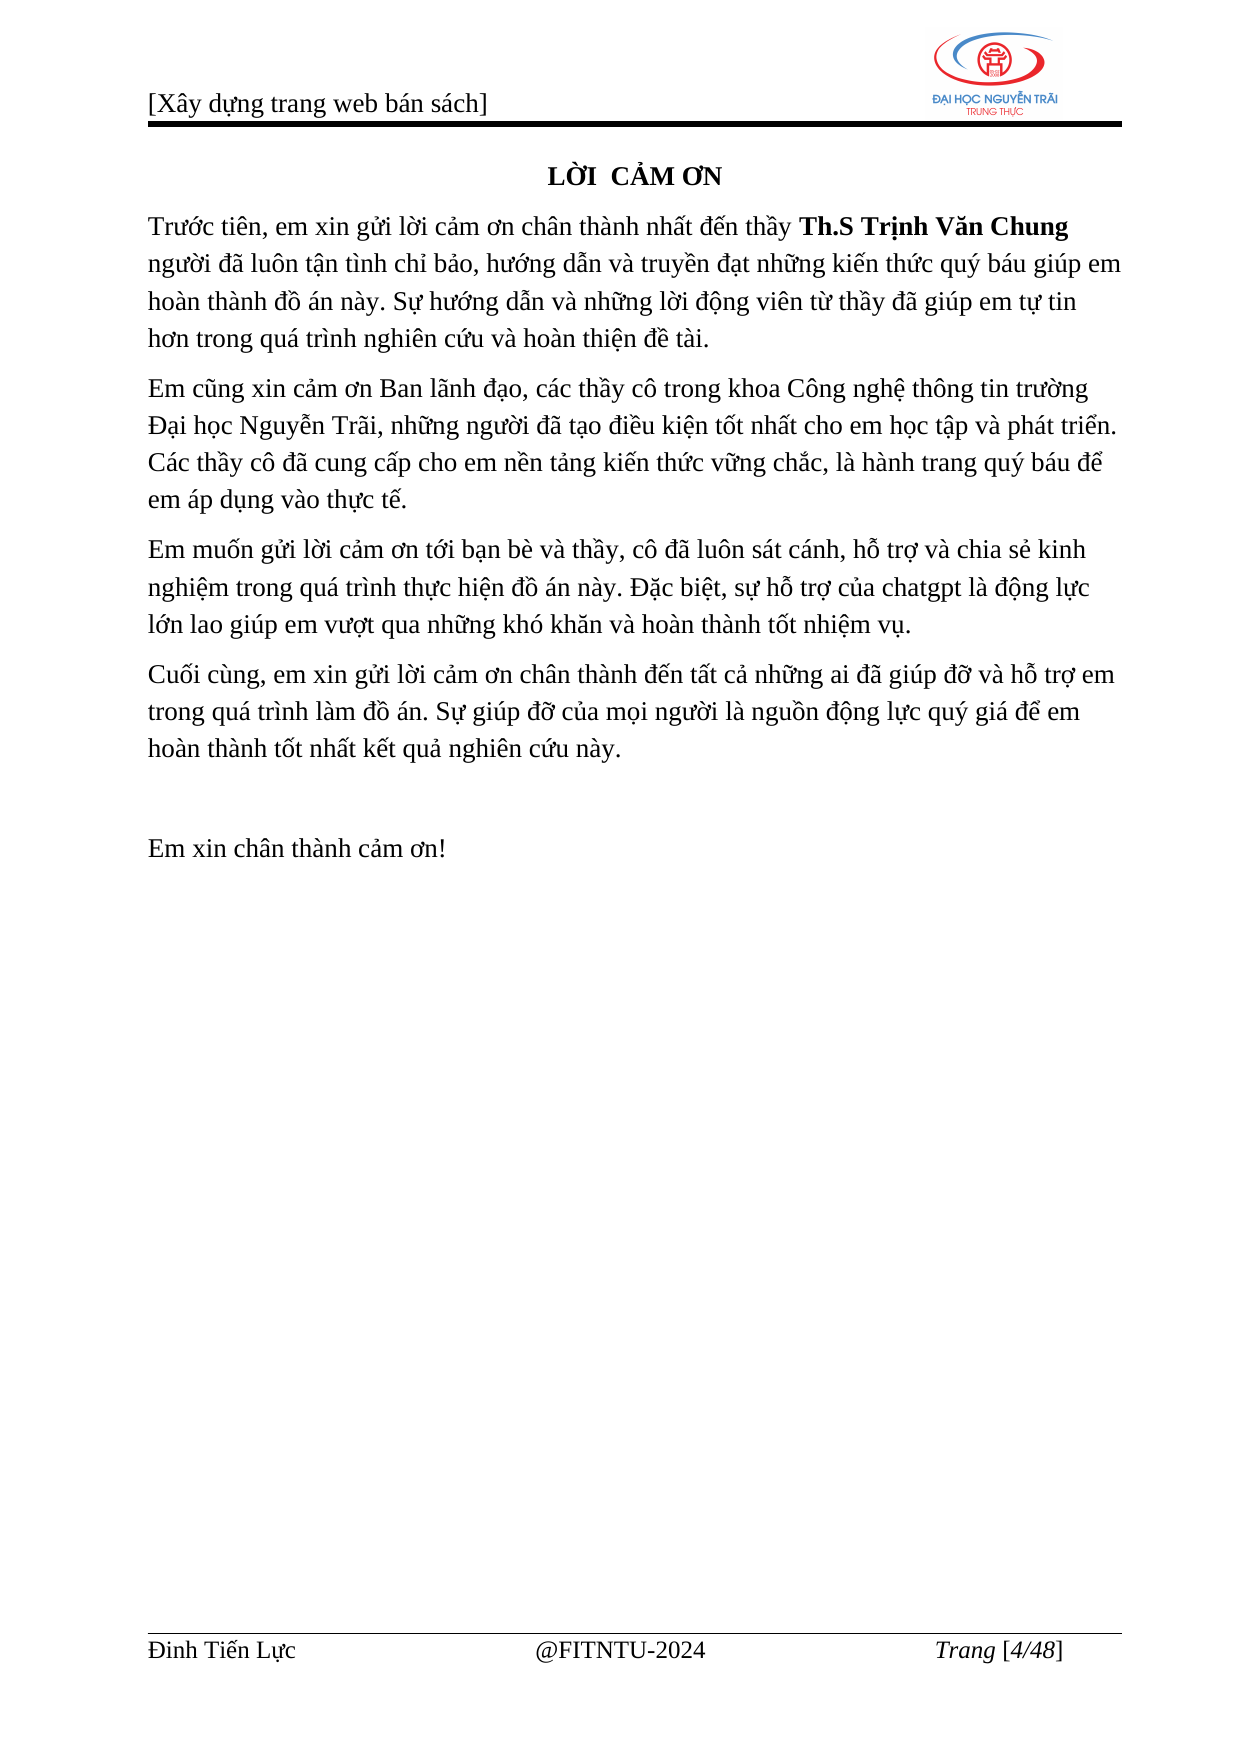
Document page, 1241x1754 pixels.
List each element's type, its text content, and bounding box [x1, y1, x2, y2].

text Em muốn gửi lời cảm ơn tới bạn bè và thầy, cô đã luôn sát cánh, hỗ trợ và chia sẻ kinh nghiệm trong quá trình thực hiện đồ án này. Đặc biệt, sự hỗ trợ của chatgpt là động lực lớn lao giúp em vượt qua những khó khăn và hoàn thành tốt nhiệm vụ. [148, 533, 1122, 639]
text Trước tiên, em xin gửi lời cảm ơn chân thành nhất đến thầy Th.S Trịnh Văn Chung người đã luôn tận tình chỉ bảo, hướng dẫn và truyền đạt những kiến thức quý báu giúp em hoàn thành đồ án này. Sự hướng dẫn và những lời động viên từ thầy đã giúp em tự tin hơn trong quá trình nghiên cứu và hoàn thiện đề tài. [148, 210, 1122, 353]
text Em cũng xin cảm ơn Ban lãnh đạo, các thầy cô trong khoa Công nghệ thông tin trường Đại học Nguyễn Trãi, những người đã tạo điều kiện tốt nhất cho em học tập và phát triển. Các thầy cô đã cung cấp cho em nền tảng kiến thức vững chắc, là hành trang quý báu để em áp dụng vào thực tế. [148, 372, 1122, 515]
text Em xin chân thành cảm ơn! [148, 832, 1122, 863]
picture [925, 27, 1064, 120]
text Lời cảm ơn [148, 160, 1122, 191]
text Cuối cùng, em xin gửi lời cảm ơn chân thành đến tất cả những ai đã giúp đỡ và hỗ trợ em trong quá trình làm đồ án. Sự giúp đỡ của mọi người là nguồn động lực quý giá để em hoàn thành tốt nhất kết quả nghiên cứu này. [148, 658, 1122, 763]
